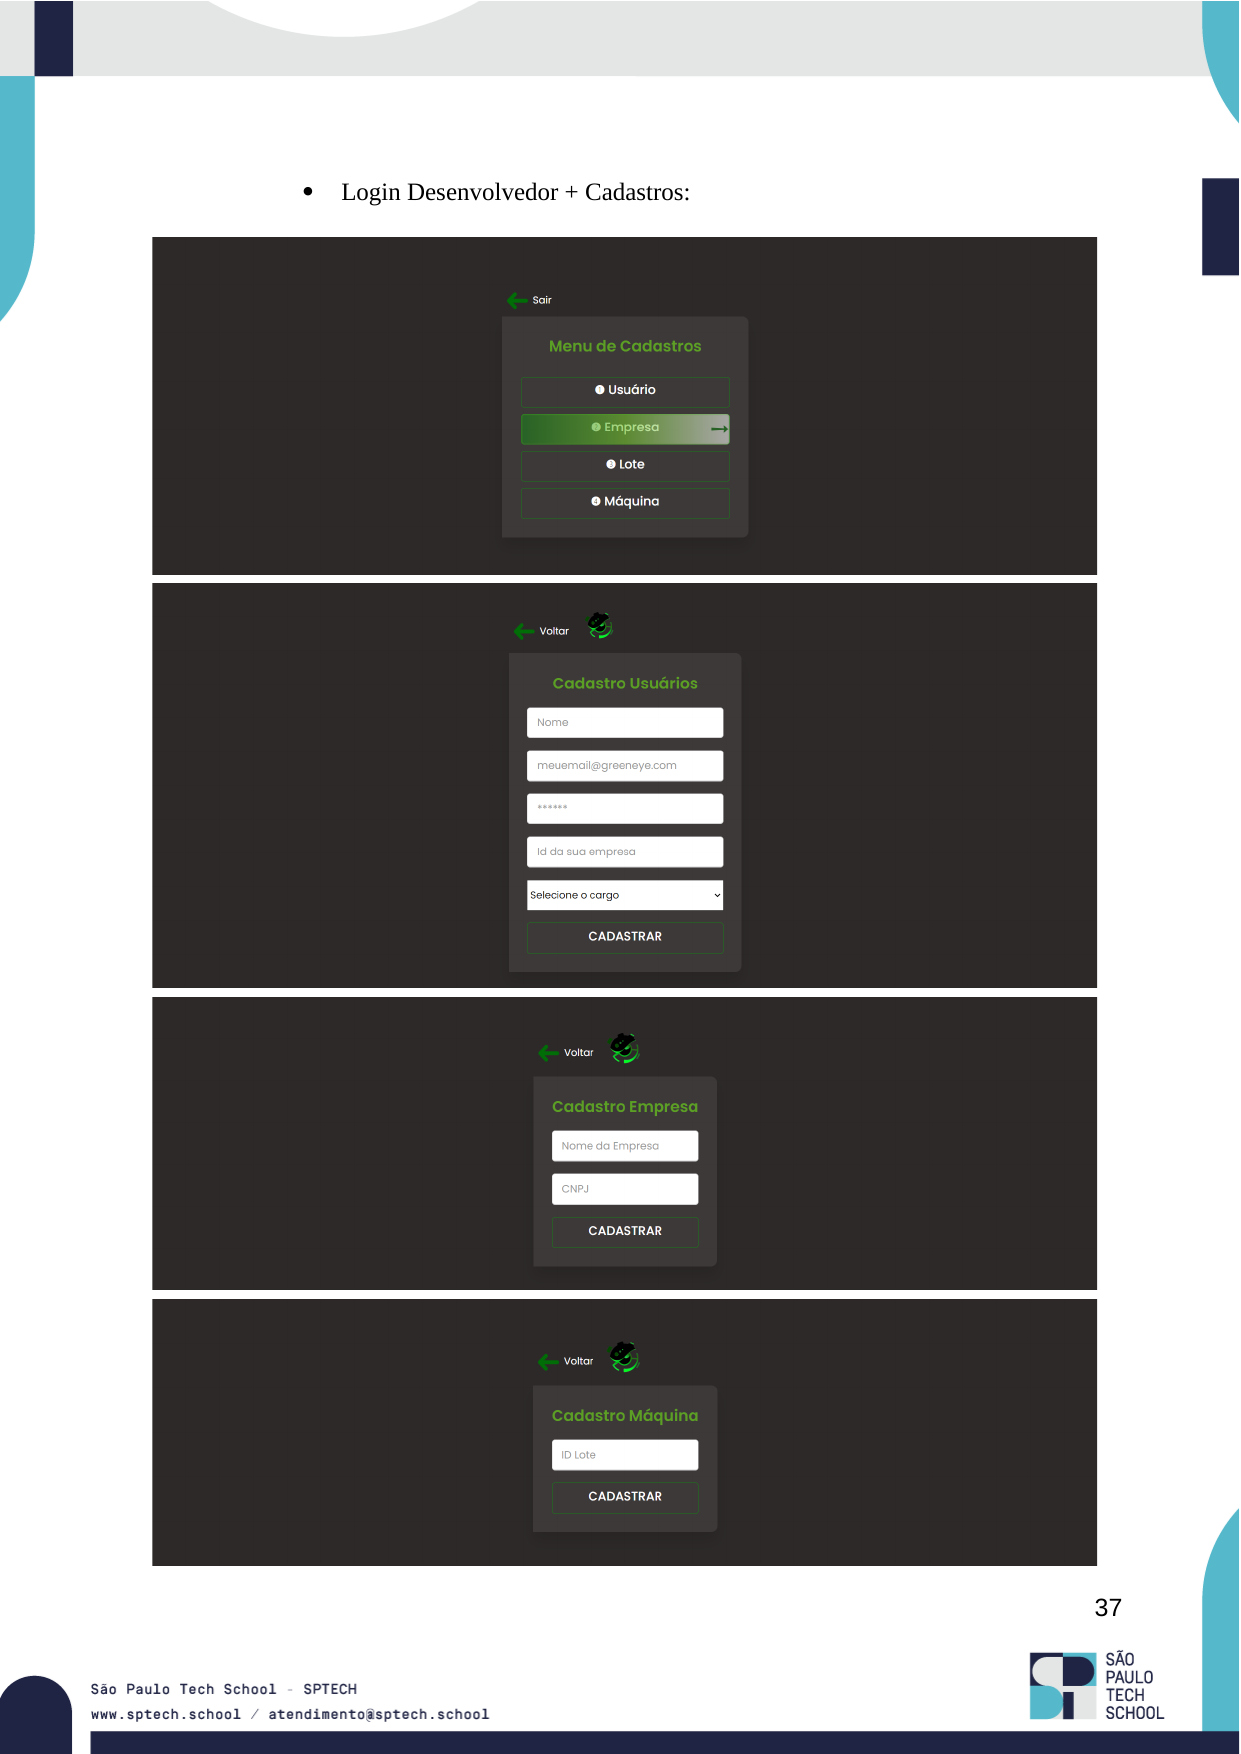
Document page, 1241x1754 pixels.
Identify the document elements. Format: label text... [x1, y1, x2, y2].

list Login Desenvolvedor + Cadastros: [303, 177, 1122, 206]
picture [0, 1, 1240, 1754]
